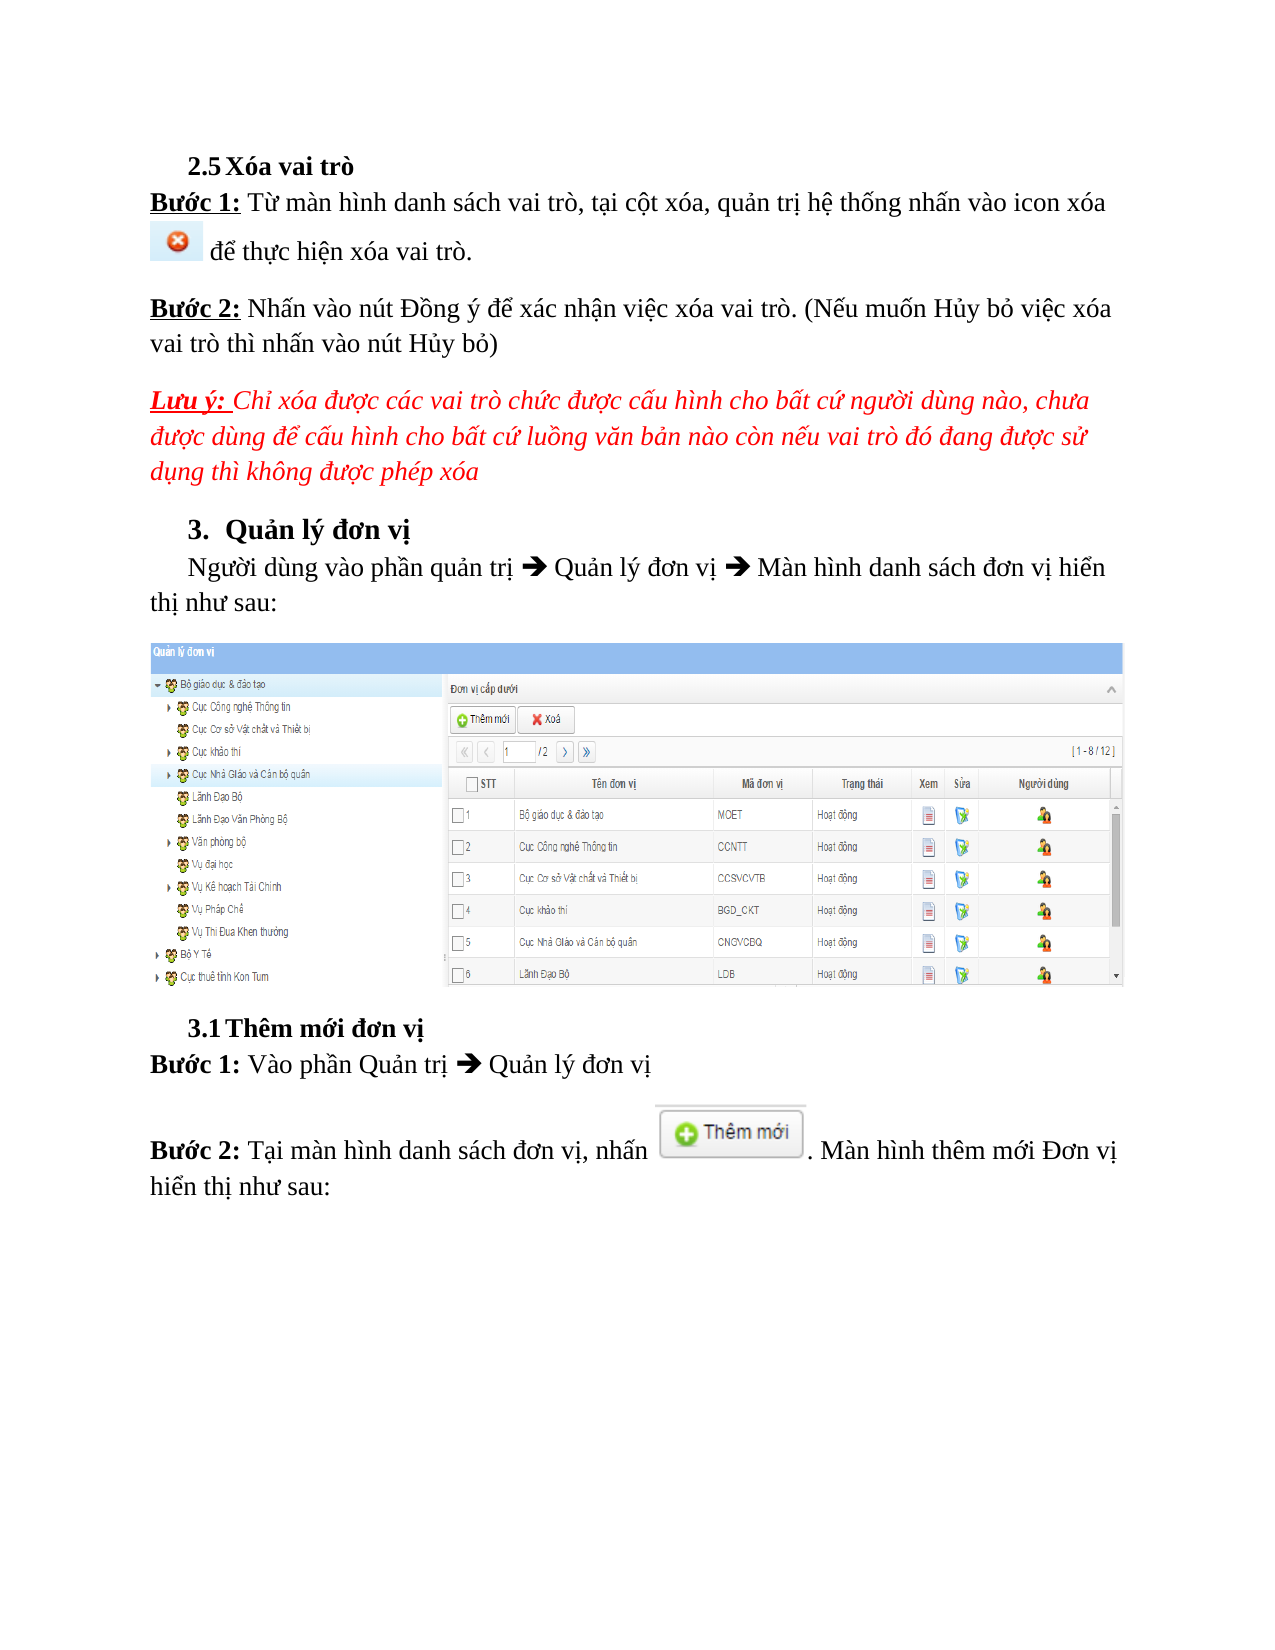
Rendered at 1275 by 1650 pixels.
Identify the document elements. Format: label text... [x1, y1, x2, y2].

text Bước 2: Tại màn hình danh sách đơn vị, nhấn . Màn hình thêm mới Đơn vị hiển thị như sau: [150, 1105, 1125, 1201]
text Người dùng vào phần quản trị Quản lý đơn vị Màn hình danh sách đơn vị hiển thị như sau: [150, 551, 1125, 618]
subtitle Thêm mới đơn vị [187, 1012, 1125, 1043]
subtitle Quản lý đơn vị [187, 512, 1125, 546]
text Bước 1: Từ màn hình danh sách vai trò, tại cột xóa, quản trị hệ thống nhấn vào icon xóa để thực hiện xóa vai trò. [150, 186, 1125, 266]
picture [655, 1104, 807, 1160]
text Bước 1: Vào phần Quản trị Quản lý đơn vị [150, 1048, 1125, 1079]
text Lưu ý: Chỉ xóa được các vai trò chức được cấu hình cho bất cứ người dùng nào, chưa được dùng để cấu hình cho bất cứ luồng văn bản nào còn nếu vai trò đó đang được sử dụng thì không được phép xóa [150, 384, 1125, 487]
subtitle Xóa vai trò [187, 150, 1125, 181]
text Bước 2: Nhấn vào nút Đồng ý để xác nhận việc xóa vai trò. (Nếu muốn Hủy bỏ việc xóa vai trò thì nhấn vào nút Hủy bỏ) [150, 292, 1125, 359]
picture [150, 221, 204, 261]
picture [150, 643, 1125, 987]
